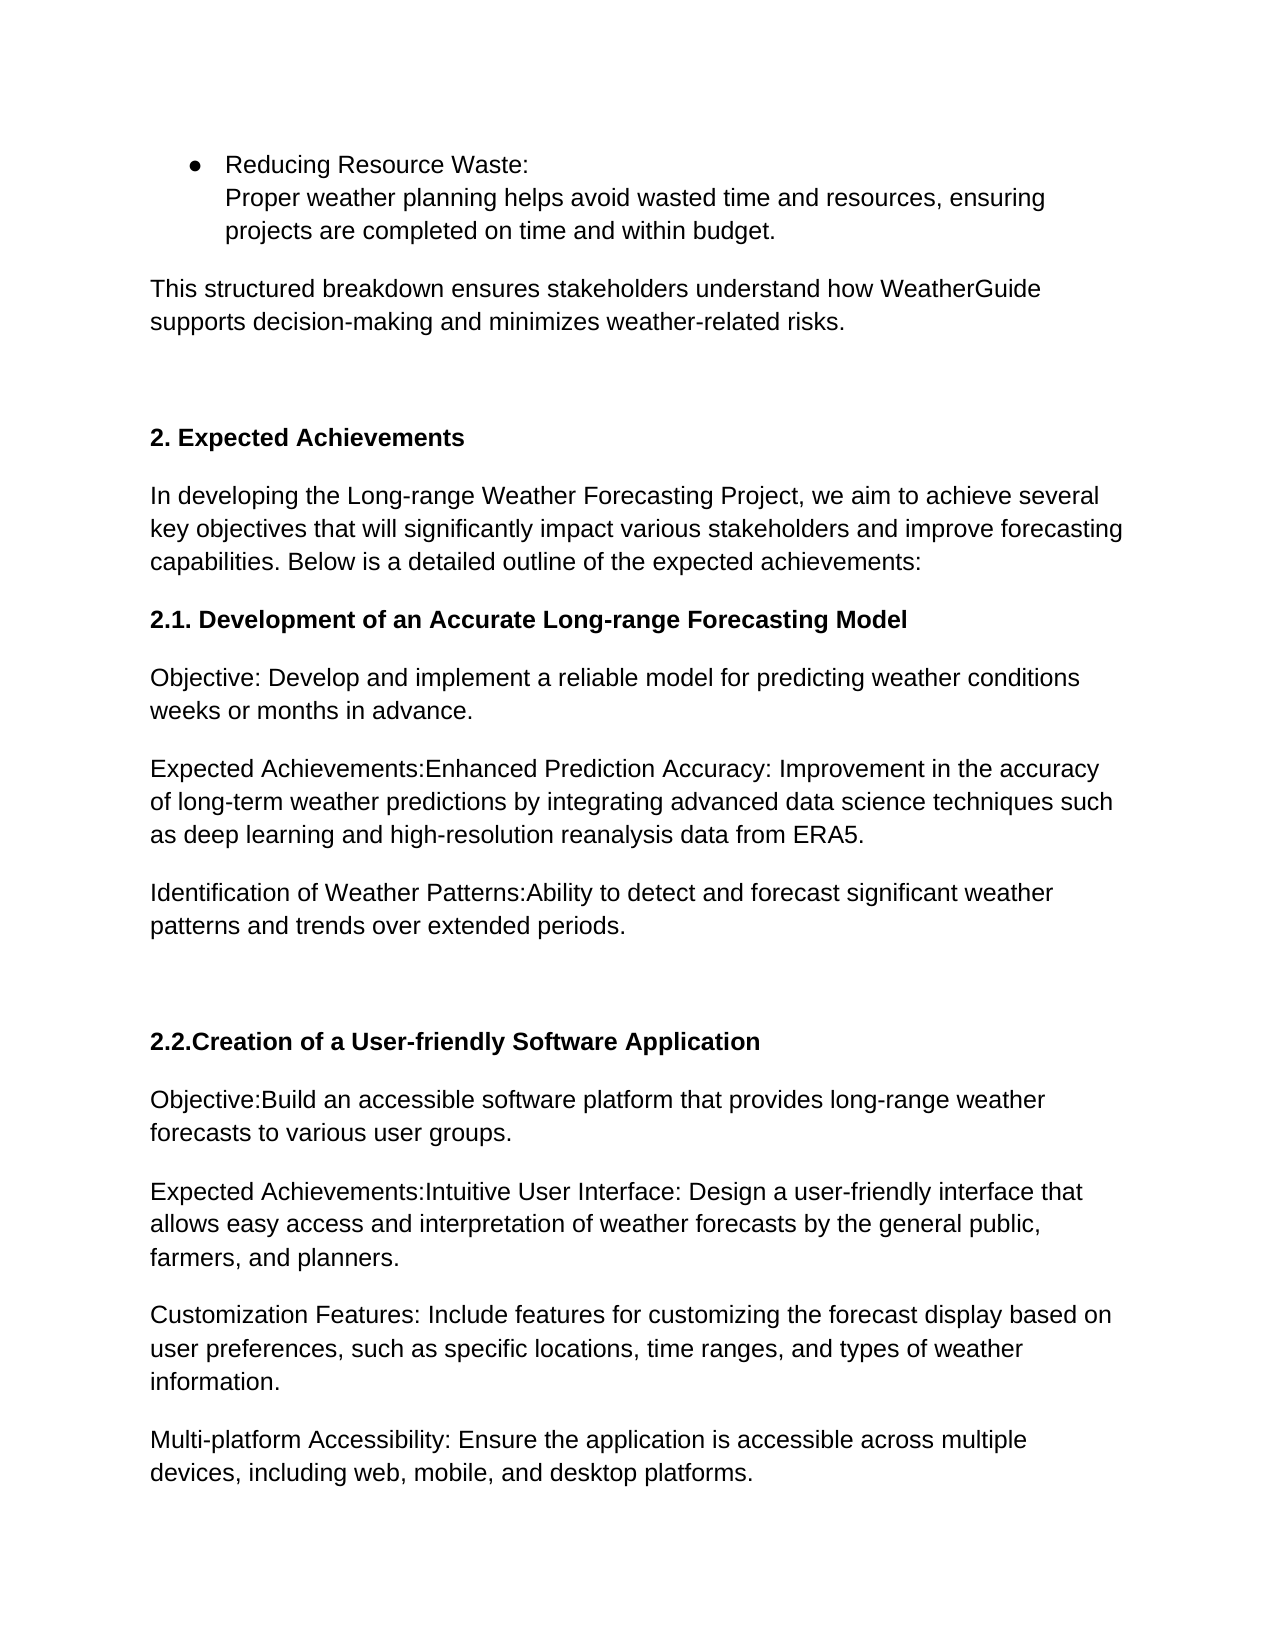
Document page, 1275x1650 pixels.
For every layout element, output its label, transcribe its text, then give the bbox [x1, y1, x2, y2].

text Expected Achievements:Enhanced Prediction Accuracy: Improvement in the accuracy of long-term weather predictions by integrating advanced data science techniques such as deep learning and high-resolution reanalysis data from ERA5. [150, 754, 1125, 849]
text Expected Achievements:Intuitive User Interface: Design a user-friendly interface that allows easy access and interpretation of weather forecasts by the general public, farmers, and planners. [150, 1176, 1125, 1271]
text 2.2.Creation of a User-friendly Software Application [150, 1027, 1125, 1056]
text Objective: Develop and implement a reliable model for predicting weather conditions weeks or months in advance. [150, 663, 1125, 725]
text This structured breakdown ensures stakeholders understand how WeatherGuide supports decision-making and minimizes weather-related risks. [150, 274, 1125, 336]
subtitle 2. Expected Achievements [150, 423, 1125, 452]
text Identification of Weather Patterns:Ability to detect and forecast significant weather patterns and trends over extended periods. [150, 878, 1125, 940]
text Multi-platform Accessibility: Ensure the application is accessible across multiple devices, including web, mobile, and desktop platforms. [150, 1424, 1125, 1486]
text Customization Features: Include features for customizing the forecast display based on user preferences, such as specific locations, time ranges, and types of weather information. [150, 1301, 1125, 1395]
text In developing the Long-range Weather Forecasting Project, we aim to achieve several key objectives that will significantly impact various stakeholders and improve forecasting capabilities. Below is a detailed outline of the expected achievements: [150, 481, 1125, 576]
list Reducing Resource Waste: Proper weather planning helps avoid wasted time and resources, ensuring projects are completed on time and within budget. [187, 150, 1125, 245]
text Objective:Build an accessible software platform that provides long-range weather forecasts to various user groups. [150, 1085, 1125, 1147]
text 2.1. Development of an Accurate Long-range Forecasting Model [150, 605, 1125, 634]
